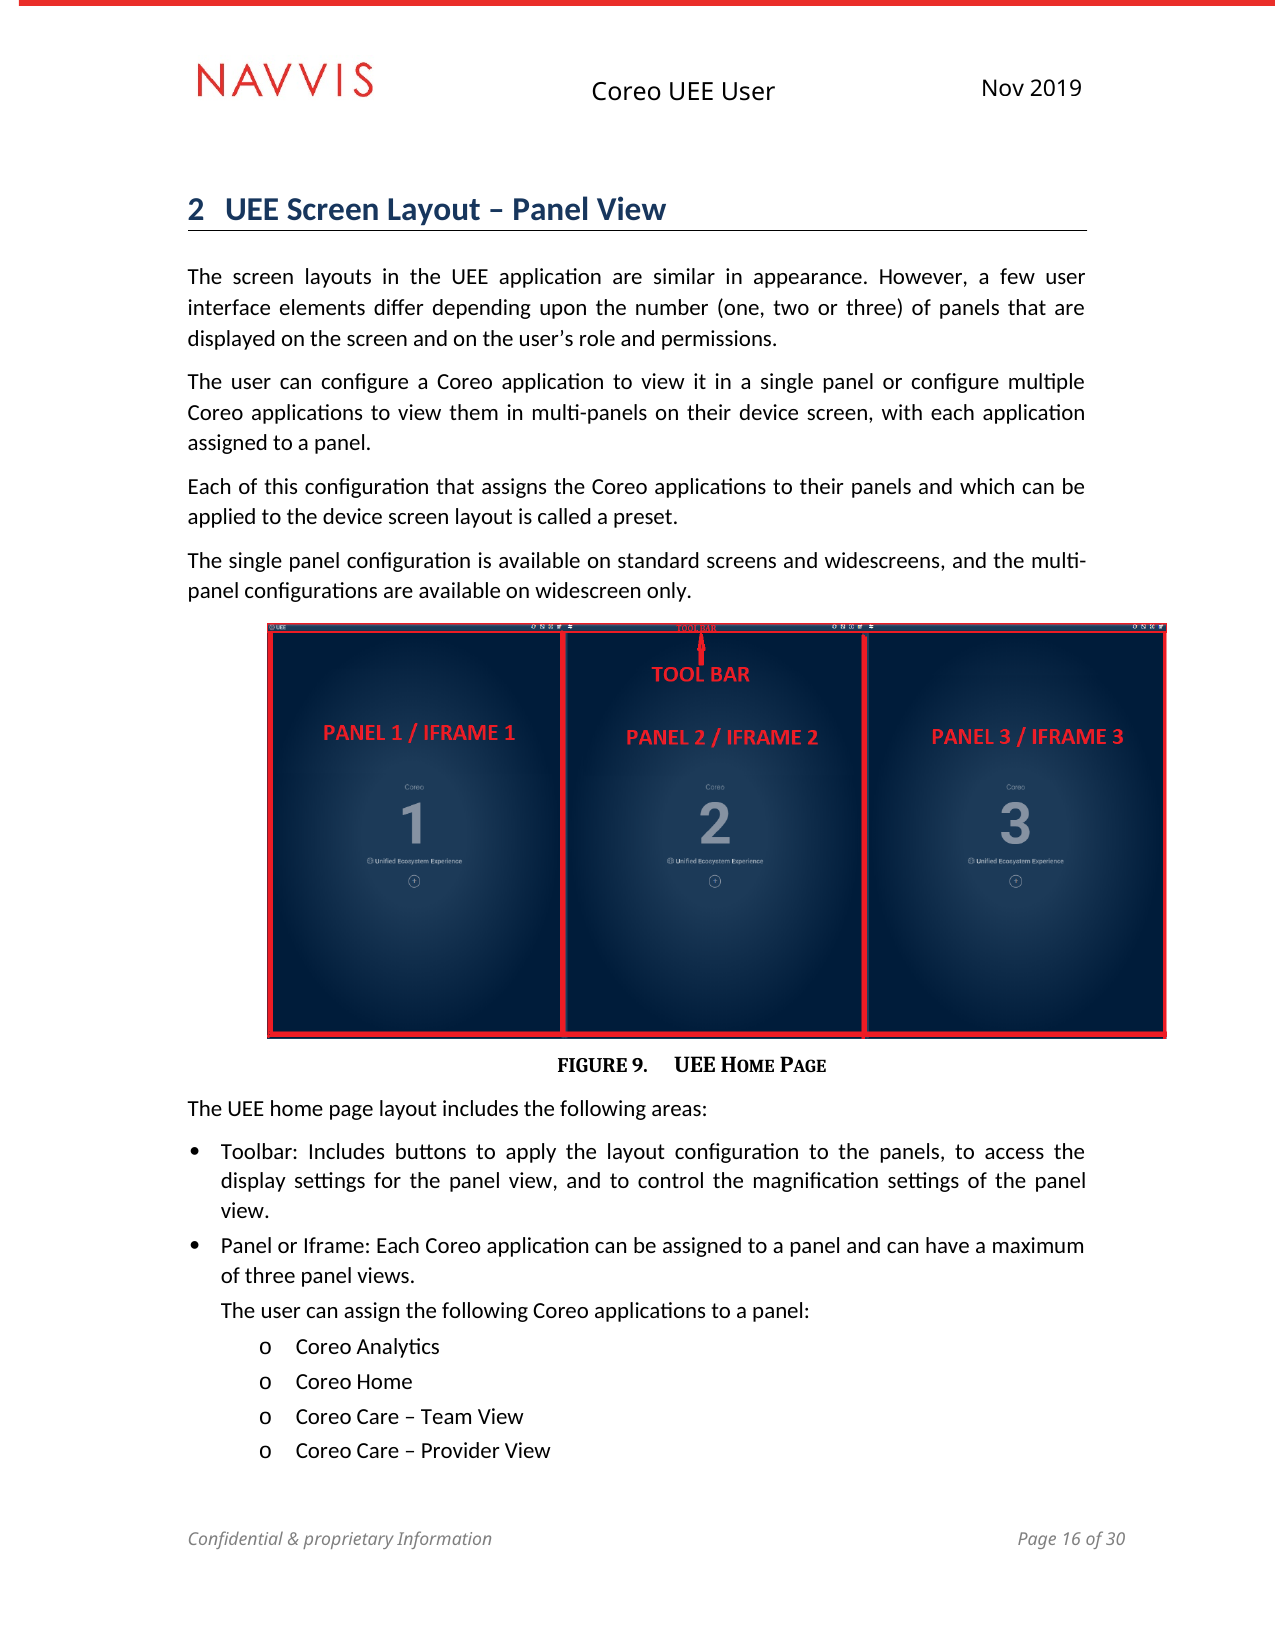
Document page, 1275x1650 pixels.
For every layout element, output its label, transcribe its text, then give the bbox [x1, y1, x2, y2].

picture [187, 55, 383, 104]
text Coreo Care – Provider View [258, 1437, 1087, 1466]
list The user can assign the following Coreo applications to a panel: [221, 1297, 1087, 1325]
text The single panel configuration is available on standard screens and widescreens, and the multi-panel configurations are available on widescreen only. [187, 546, 1087, 604]
text The screen layouts in the UEE application are similar in appearance. However, a few user interface elements differ depending upon the number (one, two or three) of panels that are displayed on the screen and on the user’s role and permissions. [187, 262, 1087, 352]
text Each of this configuration that assigns the Coreo applications to their panels and which can be applied to the device screen layout is called a preset. [187, 472, 1087, 531]
text Coreo Analytics [258, 1332, 1087, 1361]
picture [267, 623, 1167, 1039]
text Coreo Care – Team View [258, 1402, 1087, 1431]
text The user can configure a Coreo application to view it in a single panel or configure multiple Coreo applications to view them in multi-panels on their device screen, with each application assigned to a panel. [187, 367, 1087, 457]
text Panel or Iframe: Each Coreo application can be assigned to a panel and can have a maximum of three panel views. [191, 1232, 1087, 1289]
text The UEE home page layout includes the following areas: [187, 1094, 1087, 1122]
text UEE Home Page [296, 1051, 1087, 1078]
text Coreo Home [258, 1367, 1087, 1396]
subtitle UEE Screen Layout – Panel View [187, 187, 1087, 231]
text Toolbar: Includes buttons to apply the layout configuration to the panels, to access the display settings for the panel view, and to control the magnification settings of the panel view. [191, 1137, 1087, 1224]
